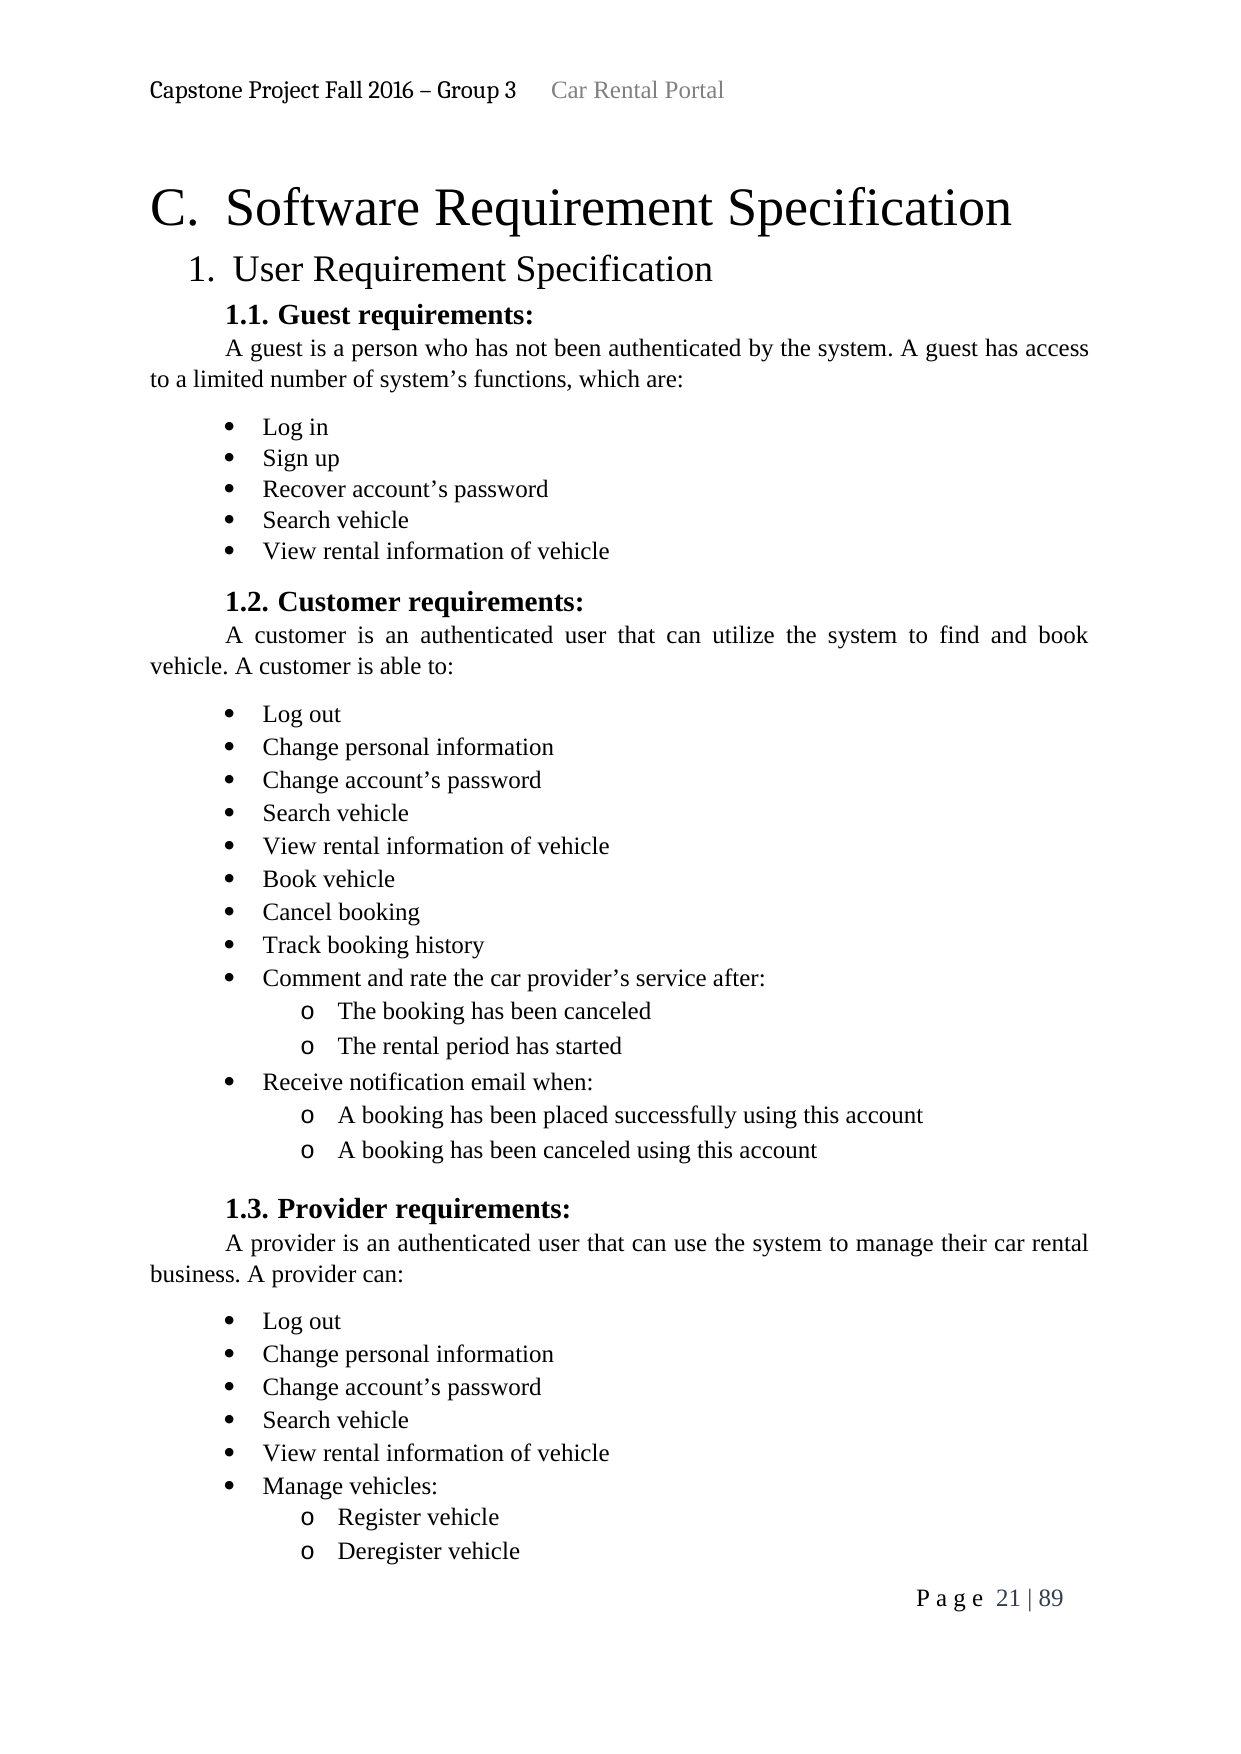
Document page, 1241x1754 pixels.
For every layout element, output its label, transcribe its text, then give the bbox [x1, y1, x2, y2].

list Track booking history [225, 930, 1090, 959]
subtitle Software Requirement Specification [150, 175, 1090, 237]
list Change account’s password [225, 1372, 1090, 1401]
list Change personal information [225, 732, 1090, 761]
text A provider is an authenticated user that can use the system to manage their car rental business. A provider can: [150, 1228, 1090, 1287]
list Recover account’s password [225, 474, 1090, 503]
subtitle User Requirement Specification [187, 246, 1090, 289]
list Search vehicle [225, 798, 1090, 827]
list The booking has been canceled [300, 996, 1090, 1027]
list Sign up [225, 443, 1090, 472]
list Comment and rate the car provider’s service after: [225, 963, 1090, 992]
list The rental period has started [300, 1031, 1090, 1062]
text A guest is a person who has not been authenticated by the system. A guest has access to a limited number of system’s functions, which are: [150, 333, 1090, 393]
list View rental information of vehicle [225, 536, 1090, 565]
list Change personal information [225, 1339, 1090, 1368]
list Book vehicle [225, 864, 1090, 893]
list Deregister vehicle [300, 1536, 1090, 1567]
list Register vehicle [300, 1502, 1090, 1533]
list Log in [225, 412, 1090, 441]
text A customer is an authenticated user that can utilize the system to find and book vehicle. A customer is able to: [150, 620, 1090, 680]
list Search vehicle [225, 505, 1090, 534]
list Cancel booking [225, 897, 1090, 926]
list Log out [225, 699, 1090, 727]
subtitle Guest requirements: [225, 297, 1090, 331]
list A booking has been canceled using this account [300, 1135, 1090, 1166]
list View rental information of vehicle [225, 831, 1090, 859]
subtitle Customer requirements: [225, 584, 1090, 617]
list Log out [225, 1306, 1090, 1335]
subtitle Provider requirements: [225, 1191, 1090, 1225]
list View rental information of vehicle [225, 1438, 1090, 1467]
list Change account’s password [225, 765, 1090, 793]
list Manage vehicles: [225, 1471, 1090, 1500]
list A booking has been placed successfully using this account [300, 1100, 1090, 1131]
list Search vehicle [225, 1405, 1090, 1434]
list Receive notification email when: [225, 1067, 1090, 1096]
